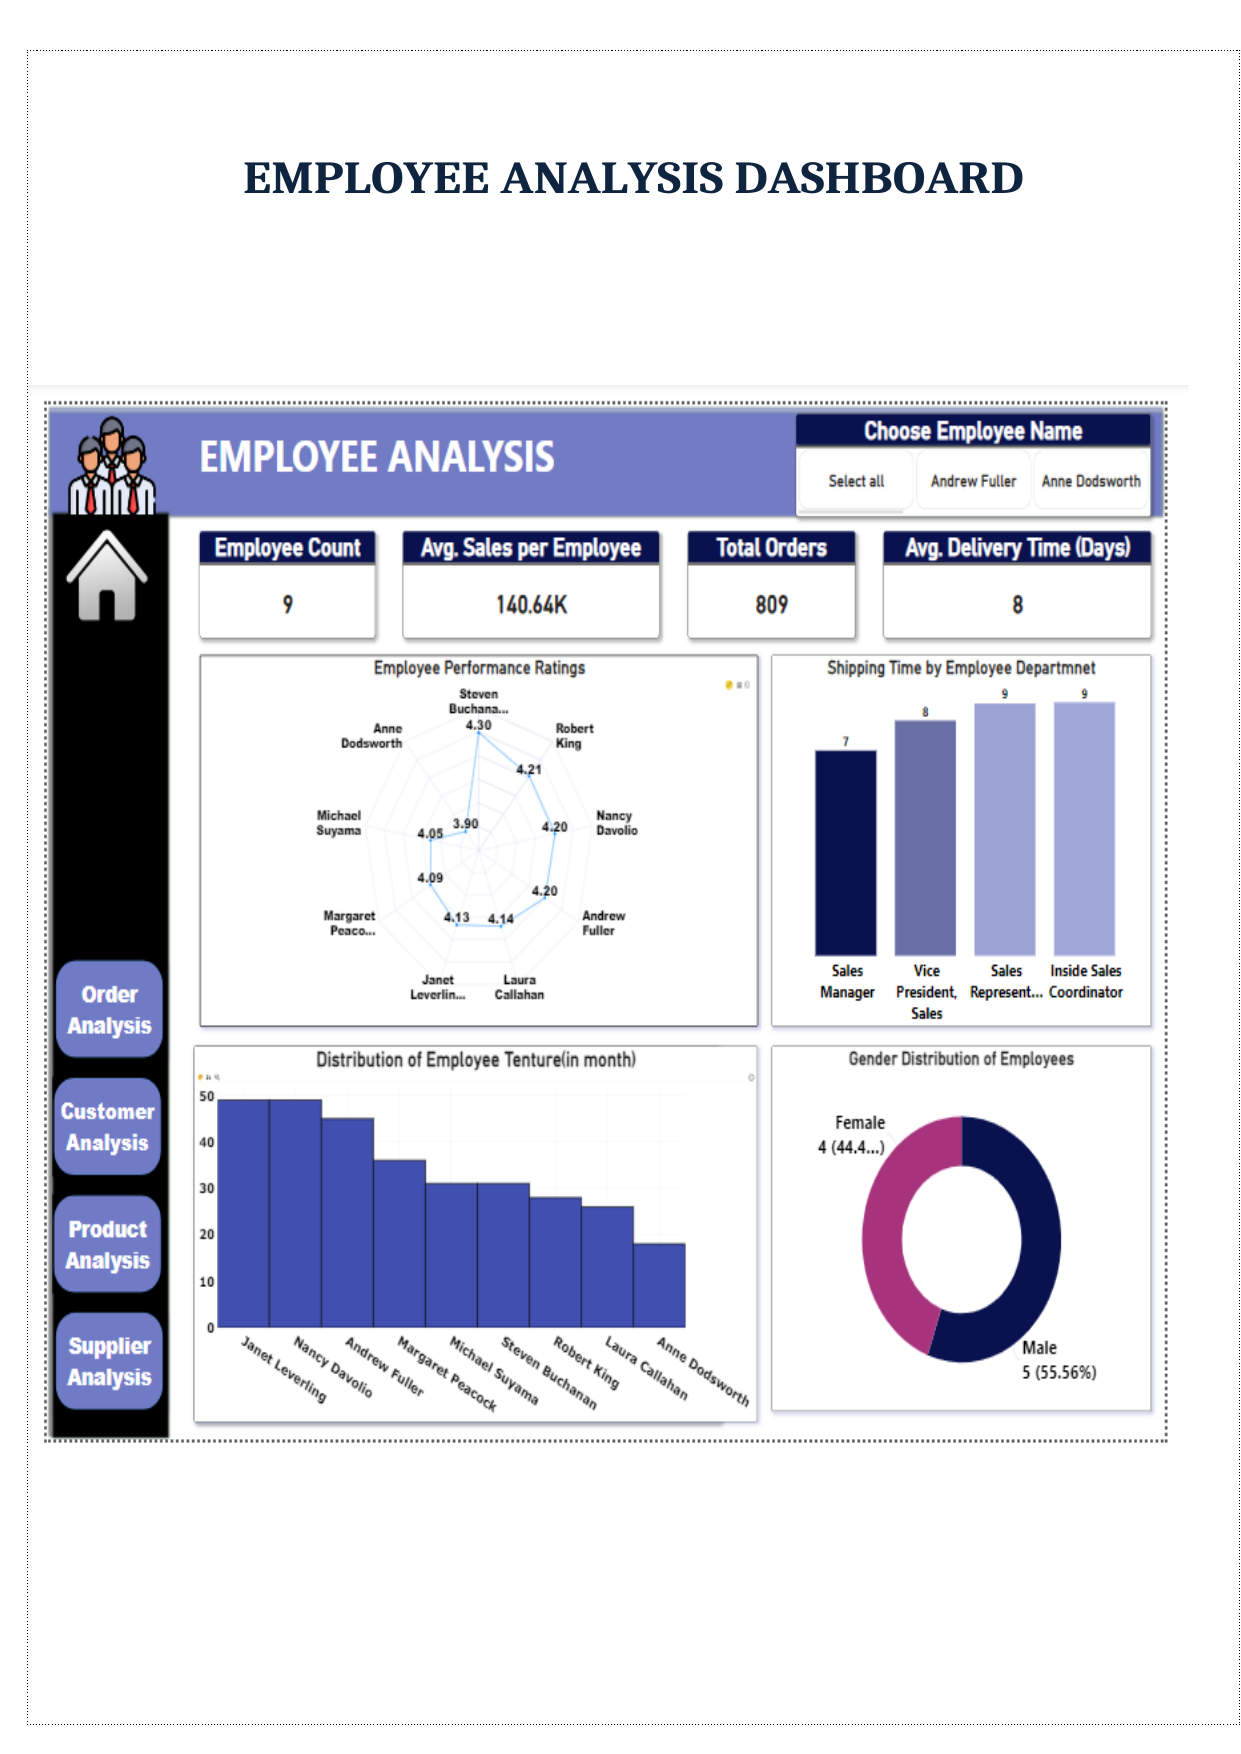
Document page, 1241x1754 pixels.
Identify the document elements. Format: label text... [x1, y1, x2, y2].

text EMPLOYEE ANALYSIS DASHBOARD [27, 152, 1240, 204]
picture [27, 385, 1189, 1466]
